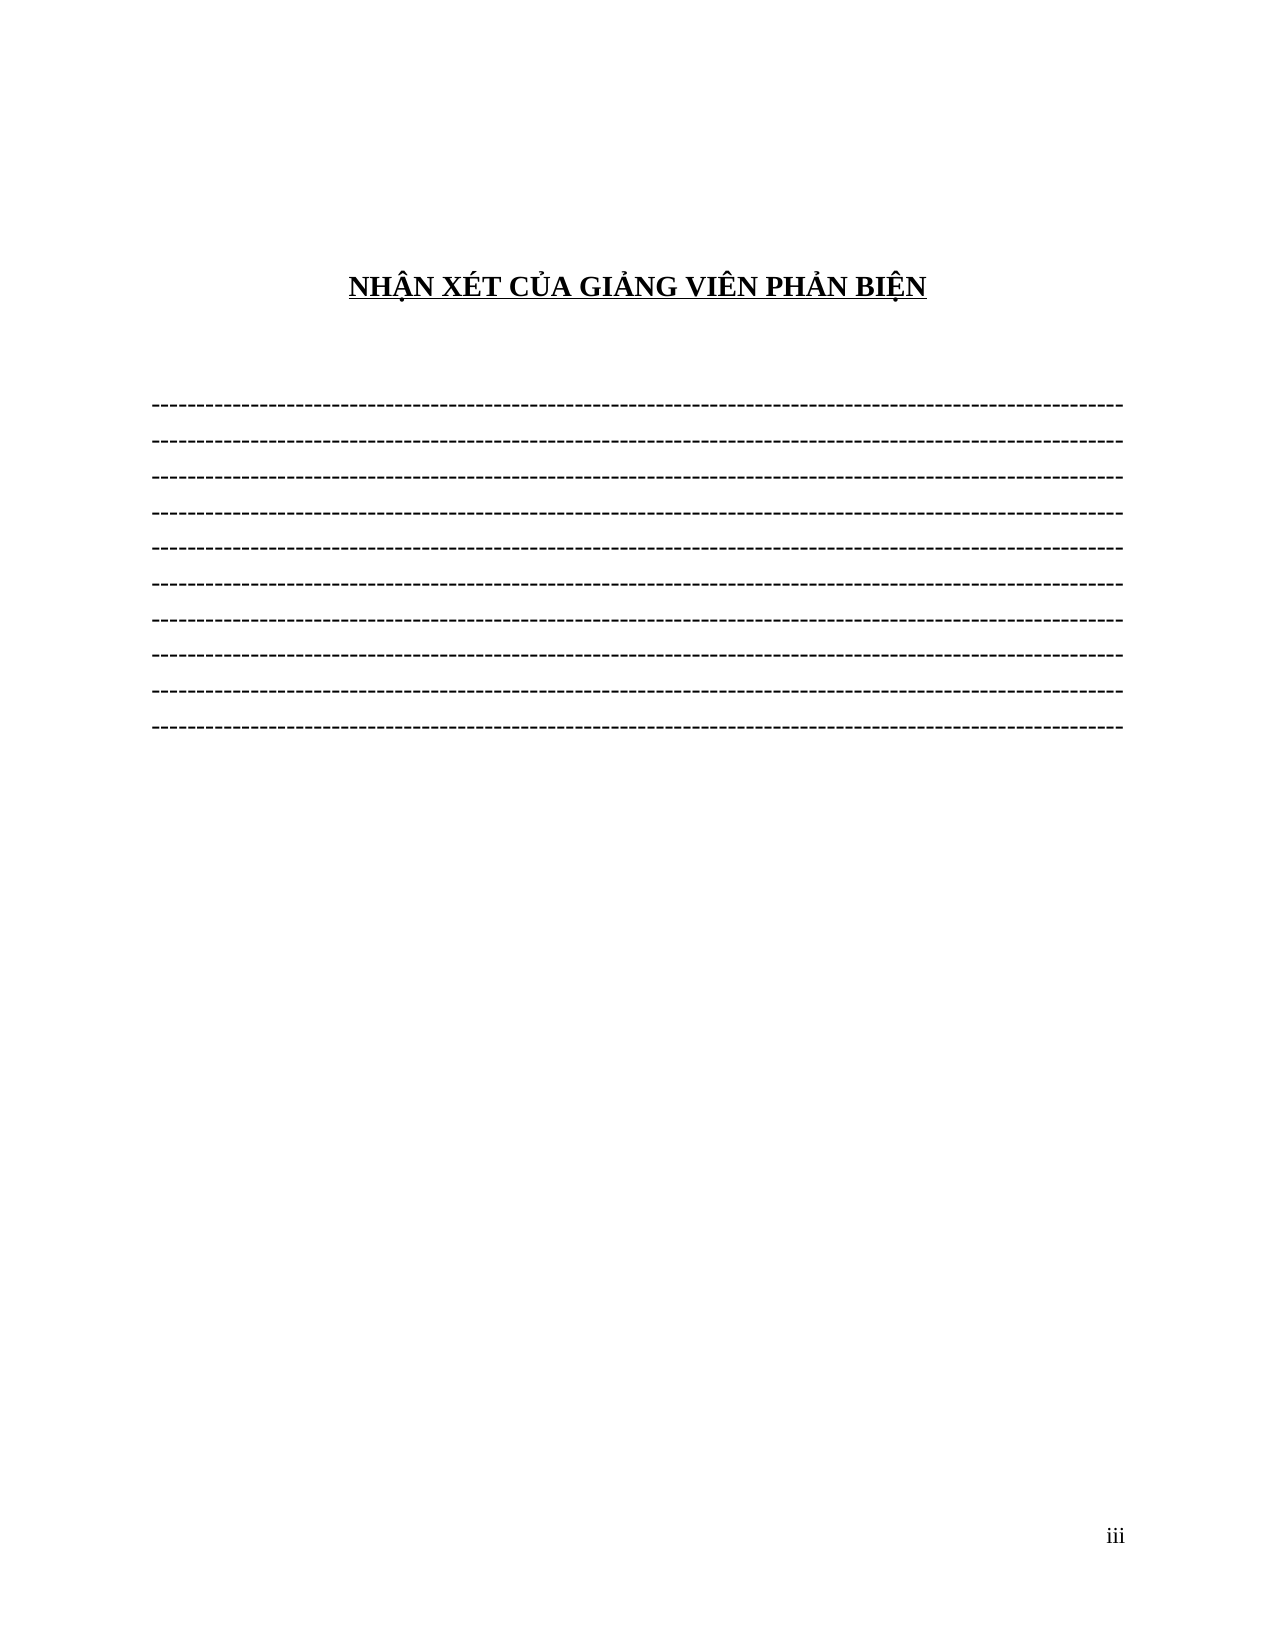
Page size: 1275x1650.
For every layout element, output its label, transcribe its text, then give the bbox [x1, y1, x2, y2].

text ------------------------------------------------------------------------------------------------------------------------------------------------------------------------------------------------------------------------------------------------------------------------------------------------------------------------------------------------------------------------------------------------------------------------------------------------------------------------------------------------------------------------------------------------------------------------------------------------------------------------------------------------------------------------------------------------------------------------------------------------------------------------------------------------------------------------------------------------------------------------------------------------------------------------------------------------------------------------------------------------------------------------------------------------------------------------------------------------------------------------ [150, 387, 1125, 740]
text NHẬN XÉT CỦA GIẢNG VIÊN PHẢN BIỆN [150, 269, 1125, 302]
